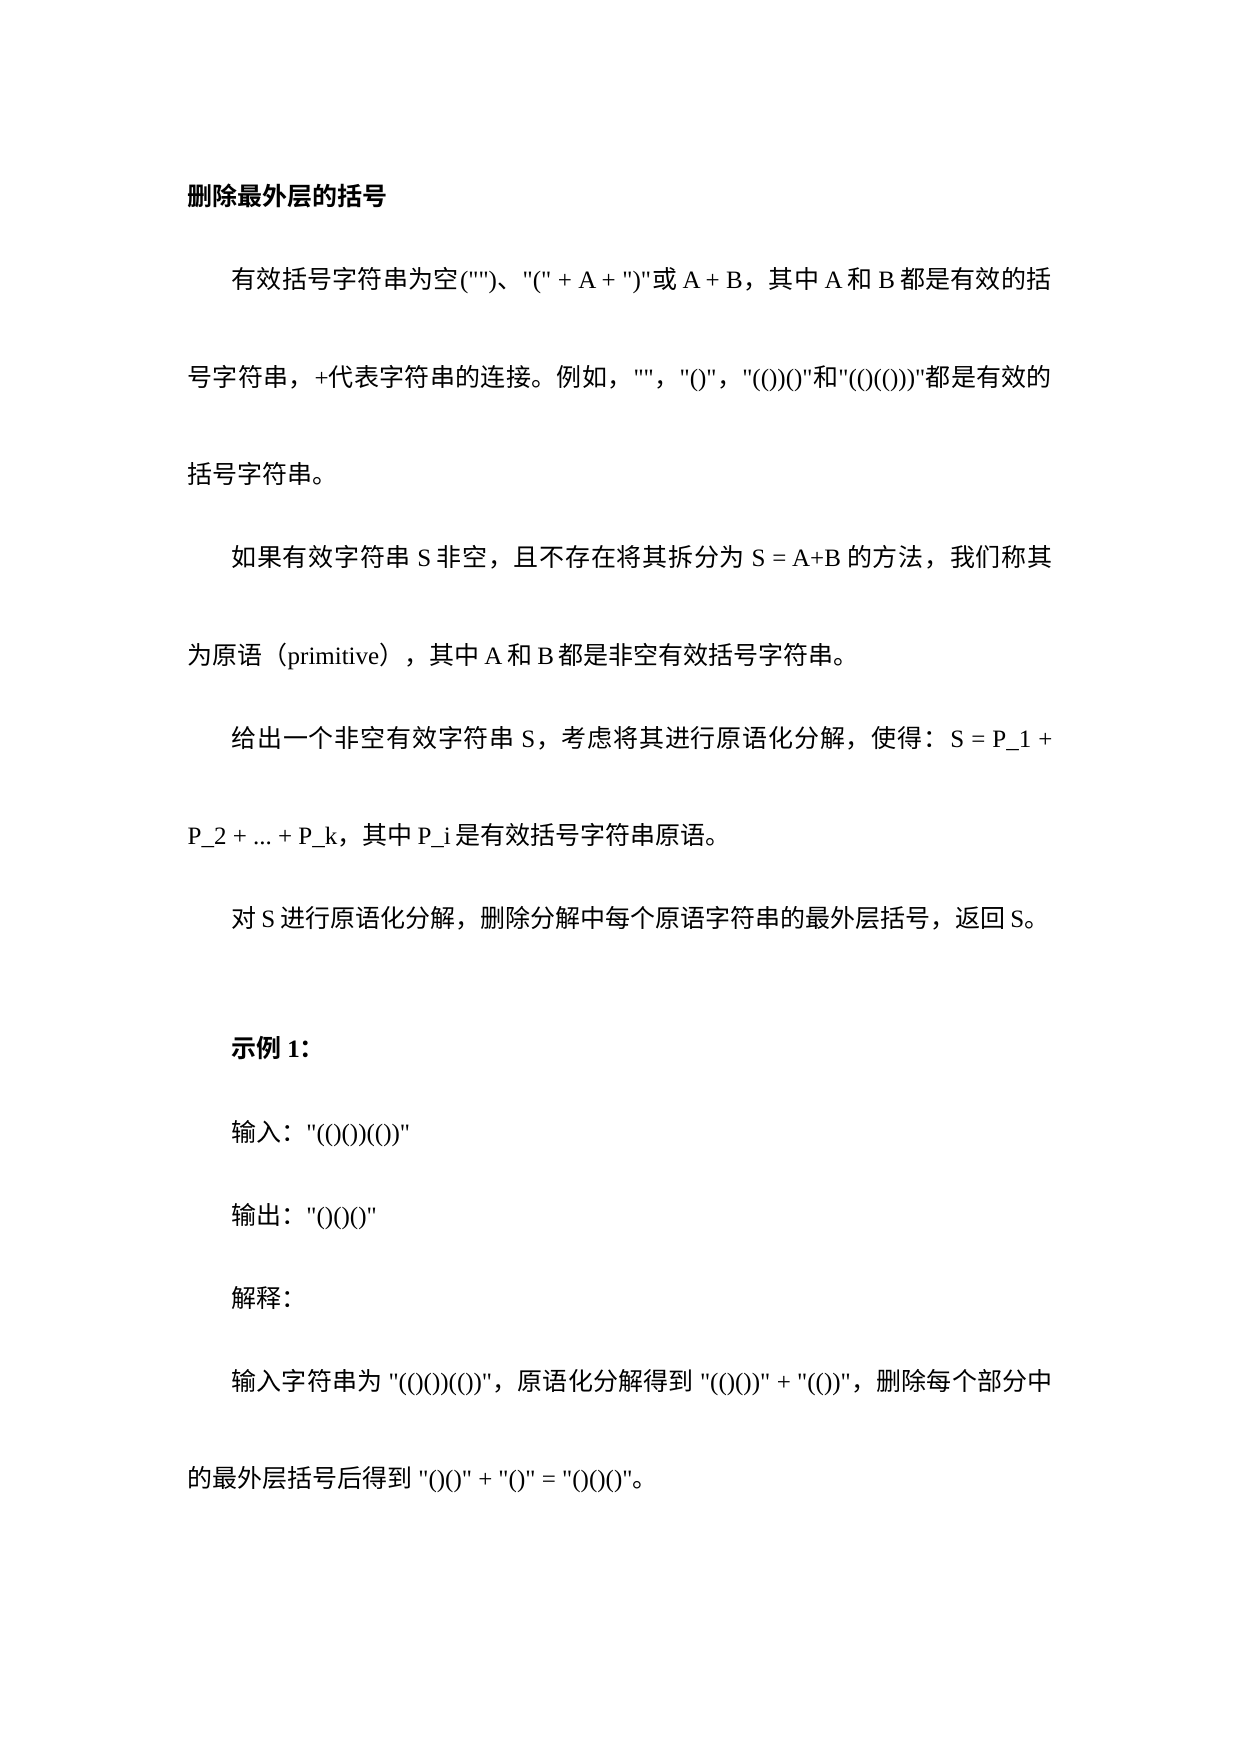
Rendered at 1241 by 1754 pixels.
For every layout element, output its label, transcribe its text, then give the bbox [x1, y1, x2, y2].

text 有效括号字符串为空("")、"(" + A + ")"或A + B，其中A和B都是有效的括号字符串，+代表字符串的连接。例如，""，"()"，"(())()"和"(()(()))"都是有效的括号字符串。 [187, 245, 1053, 505]
text 解释： [187, 1264, 1053, 1329]
text 输入："(()())(())" [187, 1098, 1053, 1163]
text 输出："()()()" [187, 1181, 1053, 1246]
text 对S进行原语化分解，删除分解中每个原语字符串的最外层括号，返回S。 [187, 884, 1053, 949]
text 示例 1： [187, 1014, 1053, 1079]
subtitle 删除最外层的括号 [187, 162, 1053, 227]
text 给出一个非空有效字符串S，考虑将其进行原语化分解，使得：S = P_1 + P_2 + ... + P_k，其中P_i是有效括号字符串原语。 [187, 704, 1053, 866]
text 输入字符串为 "(()())(())"，原语化分解得到 "(()())" + "(())"，删除每个部分中的最外层括号后得到 "()()" + "()" = "()()()"。 [187, 1347, 1053, 1509]
text 如果有效字符串S非空，且不存在将其拆分为S = A+B的方法，我们称其为原语（primitive），其中A 和B都是非空有效括号字符串。 [187, 523, 1053, 686]
